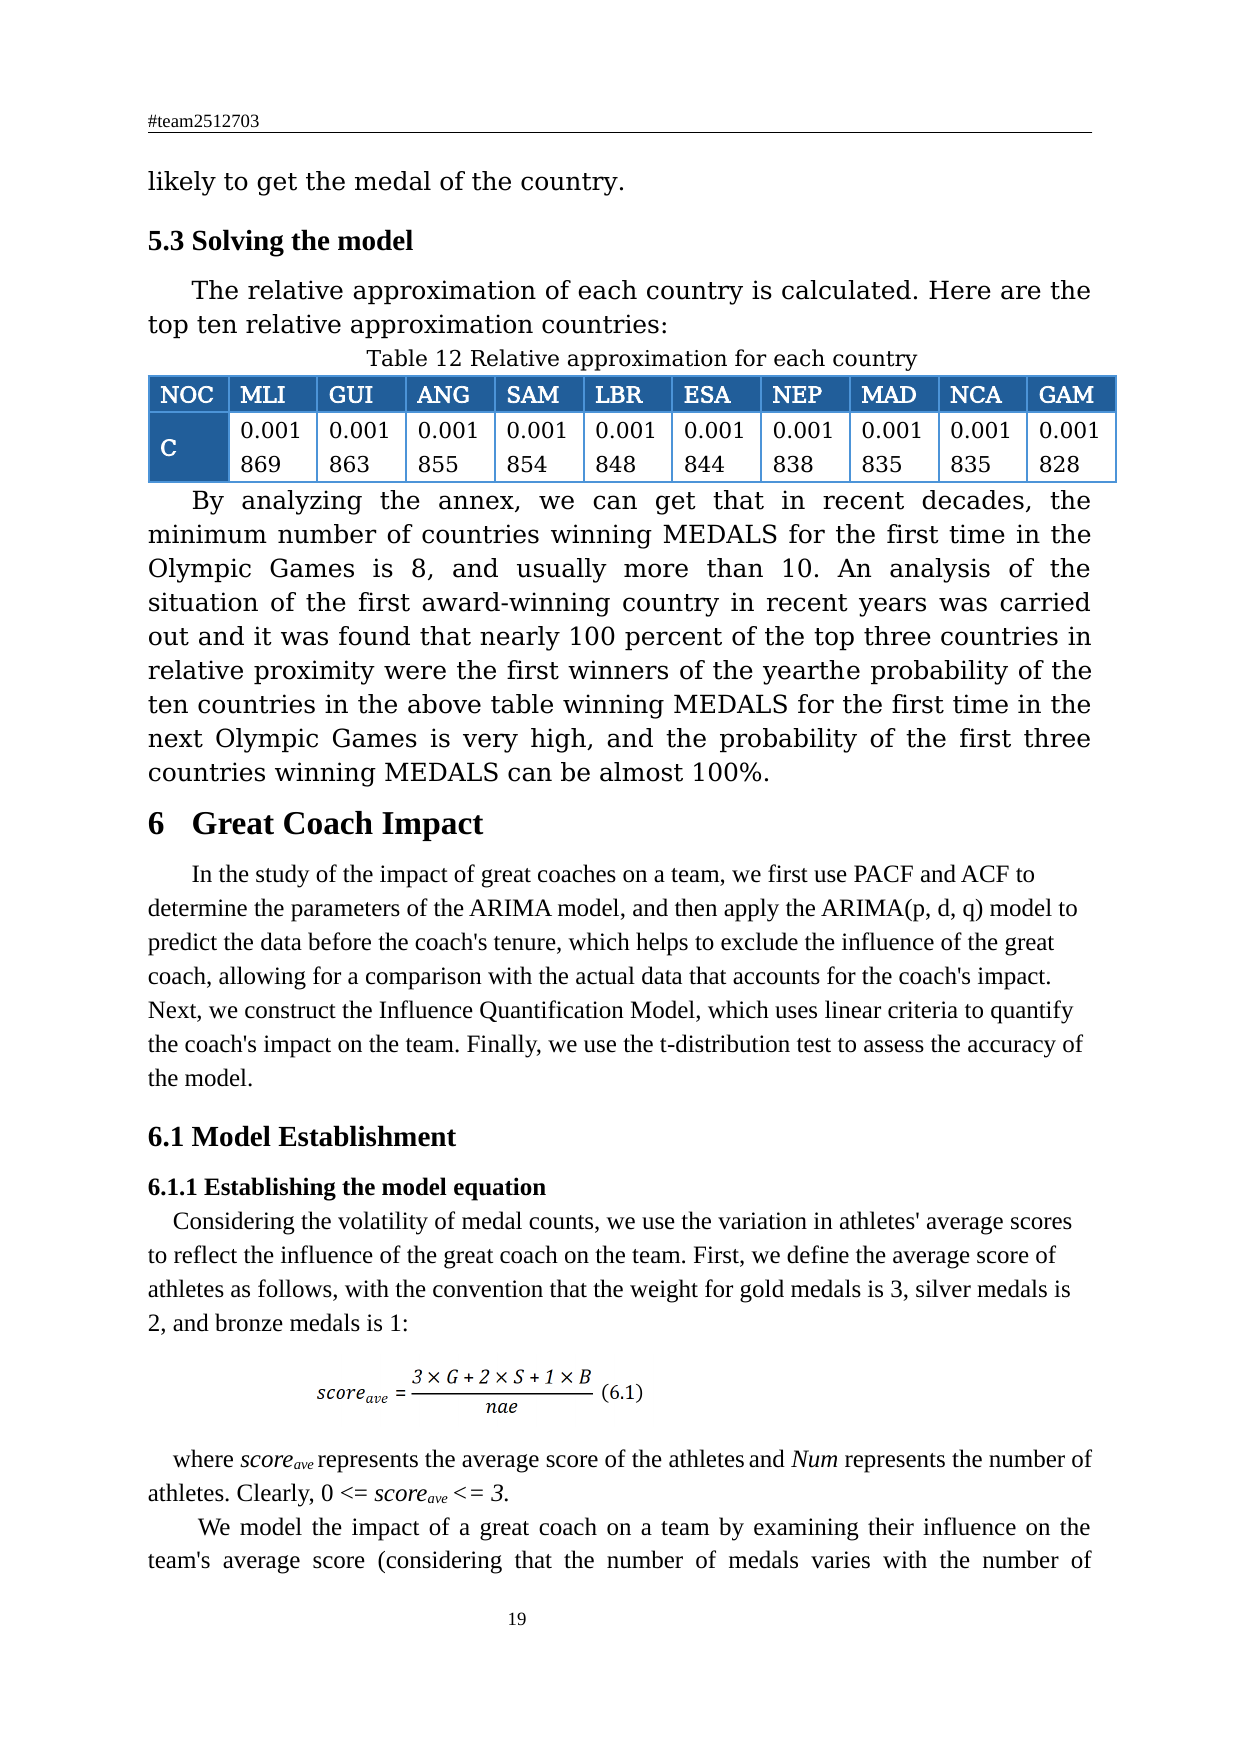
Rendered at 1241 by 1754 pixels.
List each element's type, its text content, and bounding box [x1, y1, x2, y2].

text Table Relative approximation for each country [148, 341, 1092, 375]
table_cell 0.001844 [673, 413, 760, 481]
text 5.3 Solving the model [148, 223, 1092, 257]
table_cell 0.001848 [585, 413, 671, 481]
table_cell 0.001835 [851, 413, 938, 481]
table_header LBR [585, 377, 671, 411]
text By analyzing the annex, we can get that in recent decades, the minimum number of countries winning MEDALS for the first time in the Olympic Games is 8, and usually more than 10. An analysis of the situation of the first award-winning country in recent years was carried out and it was found that nearly 100 percent of the top three countries in relative proximity were the first winners of the yearthe probability of the ten countries in the above table winning MEDALS for the first time in the next Olympic Games is very high, and the probability of the first three countries winning MEDALS can be almost 100%. [148, 483, 1092, 789]
table_cell 0.001863 [318, 413, 405, 481]
table_header MAD [851, 377, 938, 411]
table_header SAM [496, 377, 583, 411]
table_header MLI [230, 377, 316, 411]
table_cell 0.001855 [407, 413, 494, 481]
table_header GAM [1028, 377, 1115, 411]
table_cell C [150, 413, 228, 481]
table_header ESA [673, 377, 760, 411]
table_cell 0.001838 [762, 413, 849, 481]
picture [303, 1354, 654, 1427]
table_cell 0.001869 [230, 413, 316, 481]
table_header ANG [407, 377, 494, 411]
table_header NCA [940, 377, 1026, 411]
table_cell 0.001835 [940, 413, 1026, 481]
text The relative approximation of each country is calculated. Here are the top ten relative approximation countries: [148, 273, 1092, 341]
table_cell 0.001854 [496, 413, 583, 481]
table_header NOC [150, 377, 228, 411]
table_header GUI [318, 377, 405, 411]
table_cell 0.001828 [1028, 413, 1115, 481]
table_header NEP [762, 377, 849, 411]
